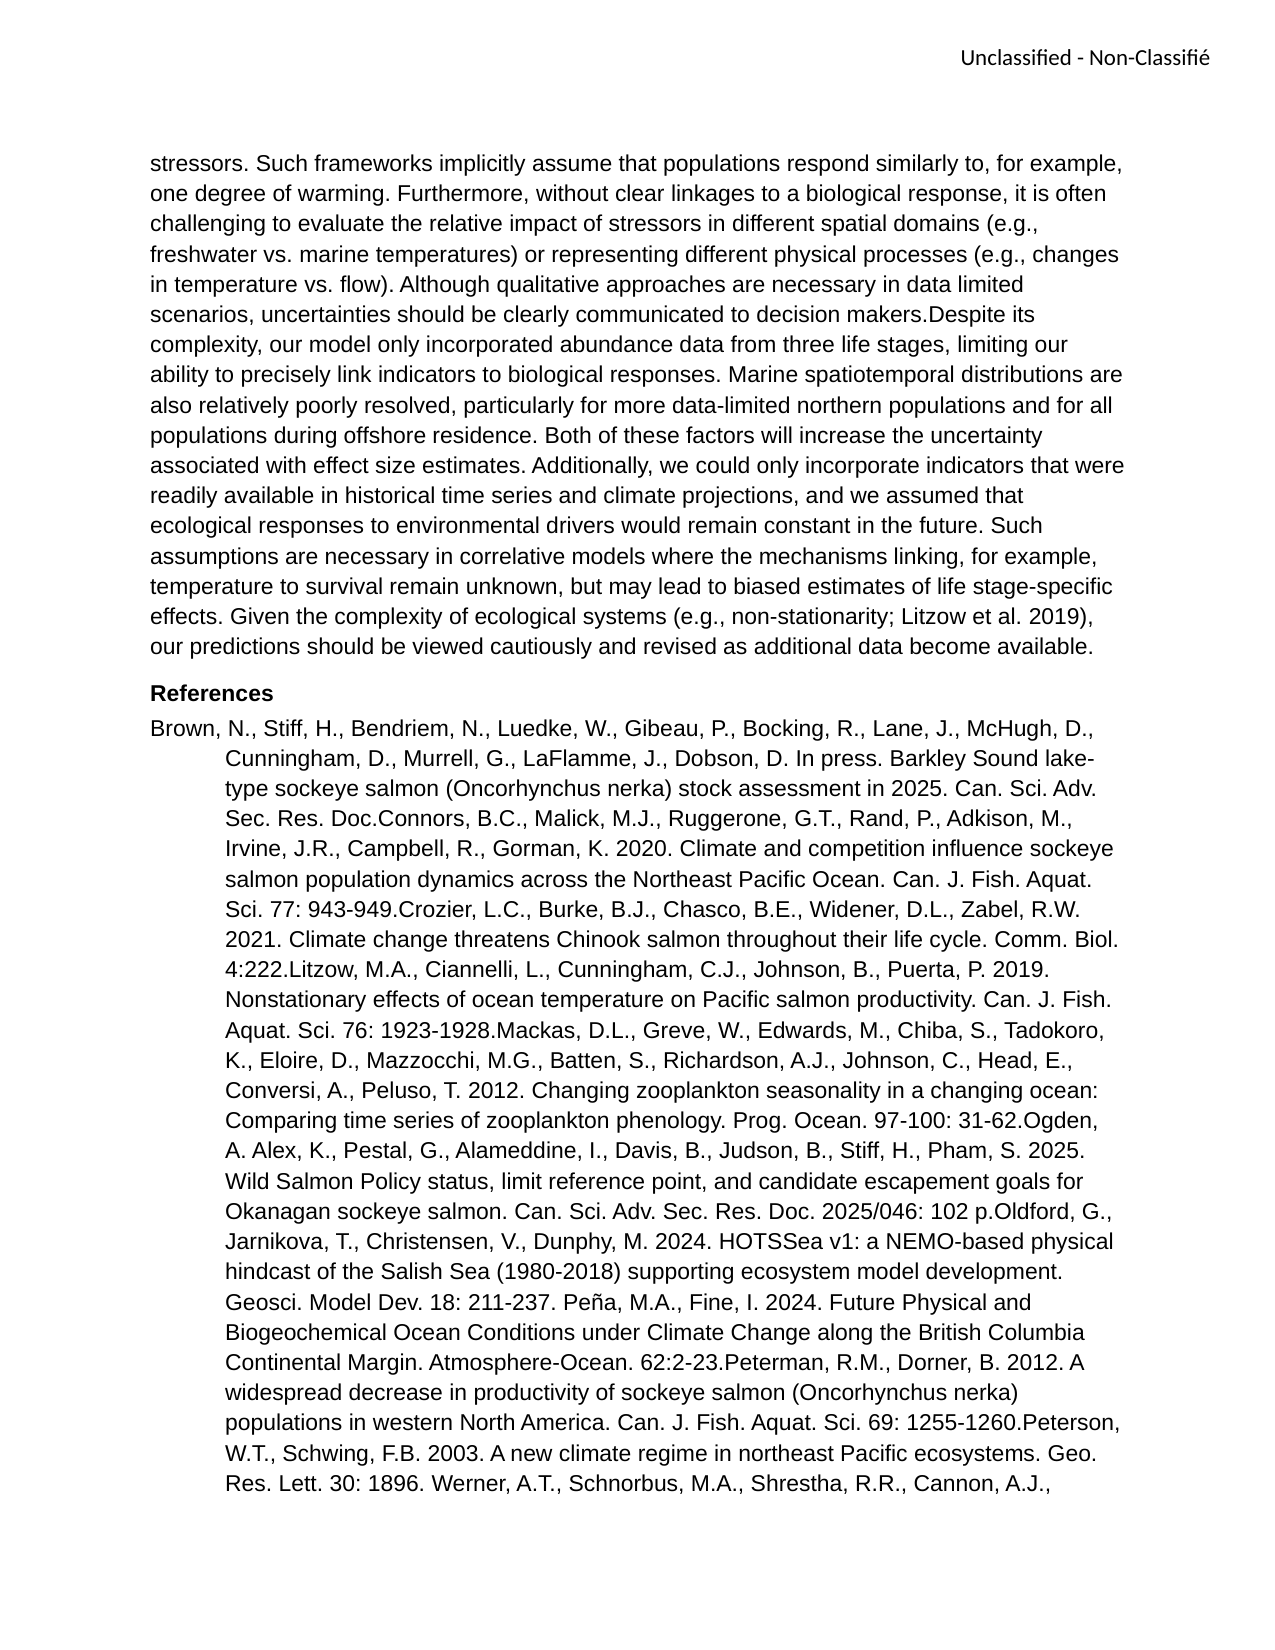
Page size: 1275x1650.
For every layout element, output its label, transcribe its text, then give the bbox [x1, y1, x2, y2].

subtitle References [150, 680, 1125, 707]
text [150, 714, 1125, 1496]
